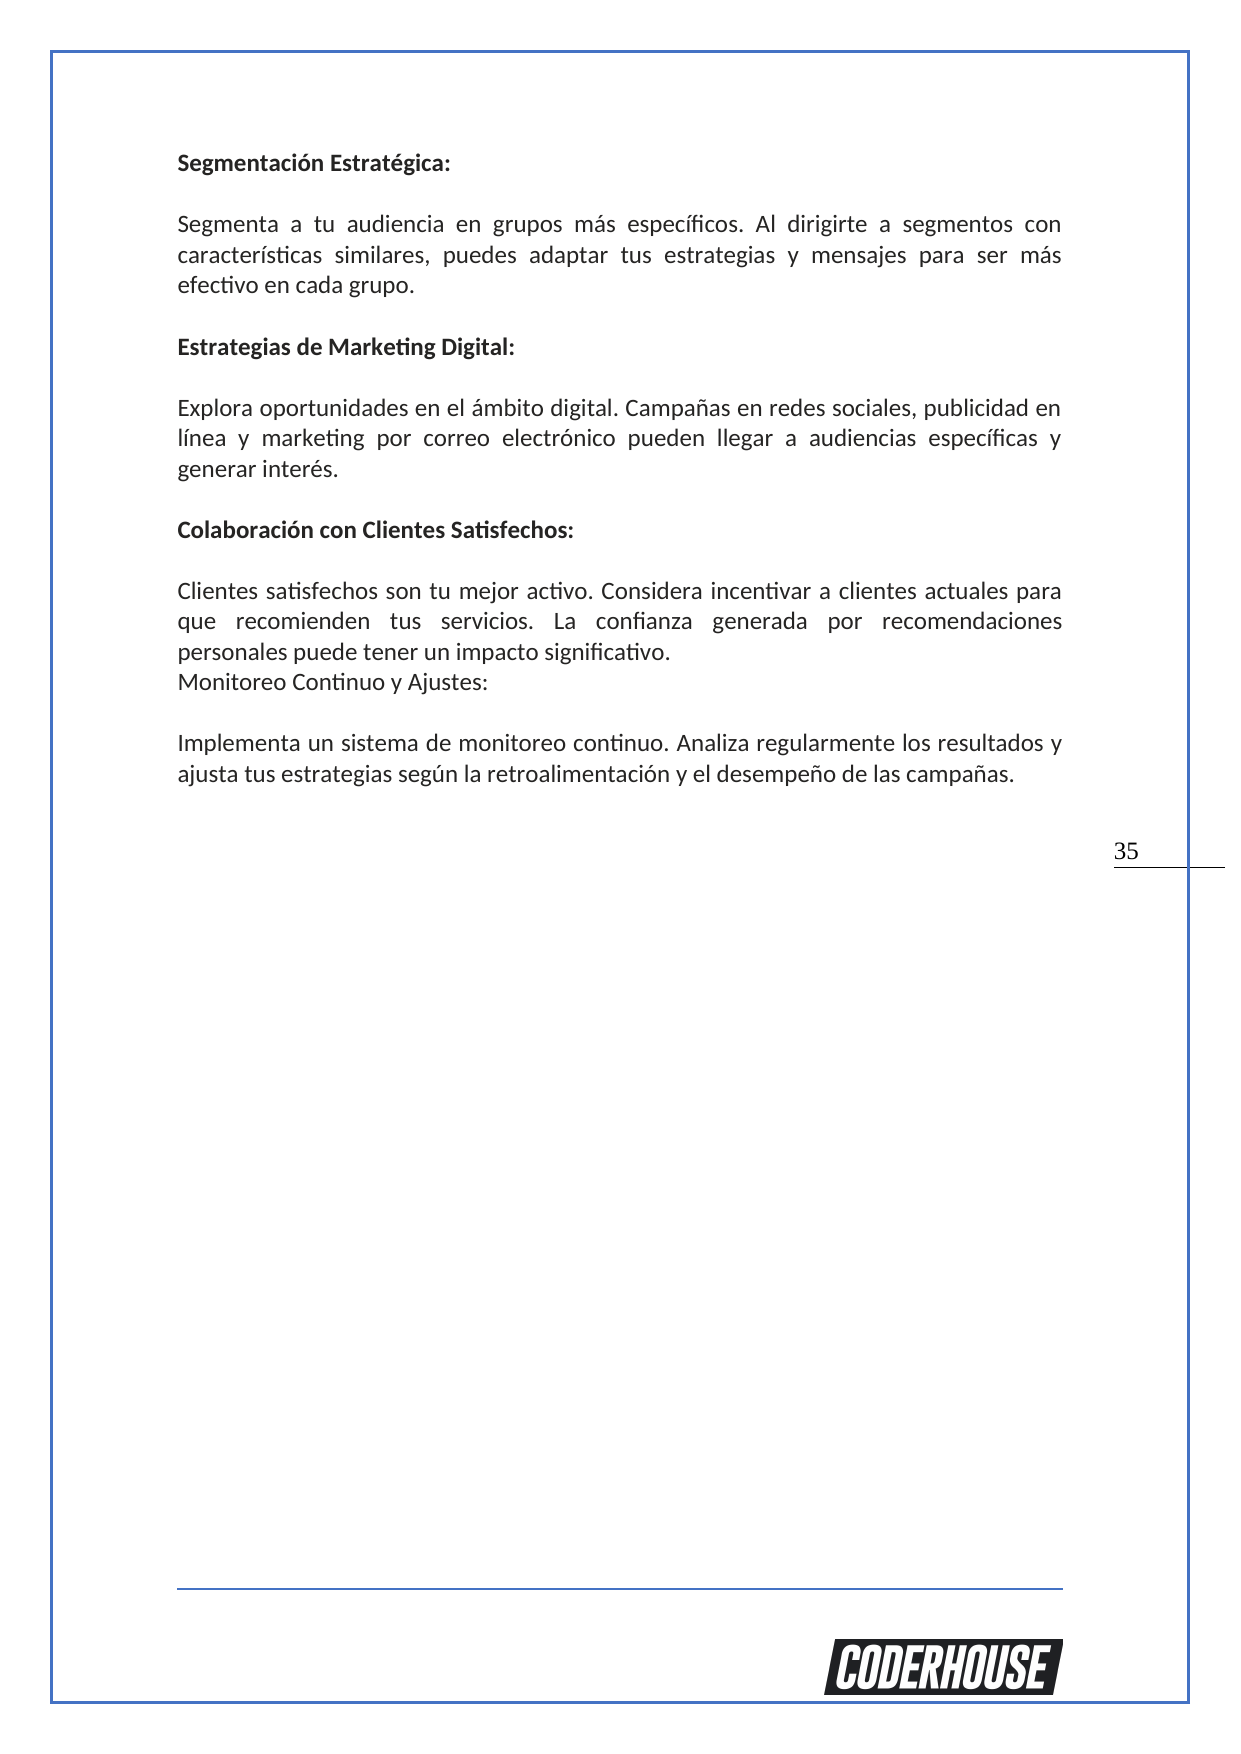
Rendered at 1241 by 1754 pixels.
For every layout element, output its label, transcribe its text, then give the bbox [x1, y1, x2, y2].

text Segmentación Estratégica: [177, 148, 1063, 178]
text Segmenta a tu audiencia en grupos más específicos. Al dirigirte a segmentos con características similares, puedes adaptar tus estrategias y mensajes para ser más efectivo en cada grupo. [177, 209, 1063, 300]
text Explora oportunidades en el ámbito digital. Campañas en redes sociales, publicidad en línea y marketing por correo electrónico pueden llegar a audiencias específicas y generar interés. [177, 392, 1063, 483]
text Monitoreo Continuo y Ajustes: [177, 666, 1063, 697]
text Estrategias de Marketing Digital: [177, 331, 1063, 361]
picture [824, 1639, 1063, 1695]
text Colaboración con Clientes Satisfechos: [177, 514, 1063, 544]
text Clientes satisfechos son tu mejor activo. Considera incentivar a clientes actuales para que recomienden tus servicios. La confianza generada por recomendaciones personales puede tener un impacto significativo. [177, 575, 1063, 666]
text Implementa un sistema de monitoreo continuo. Analiza regularmente los resultados y ajusta tus estrategias según la retroalimentación y el desempeño de las campañas. [177, 727, 1063, 788]
